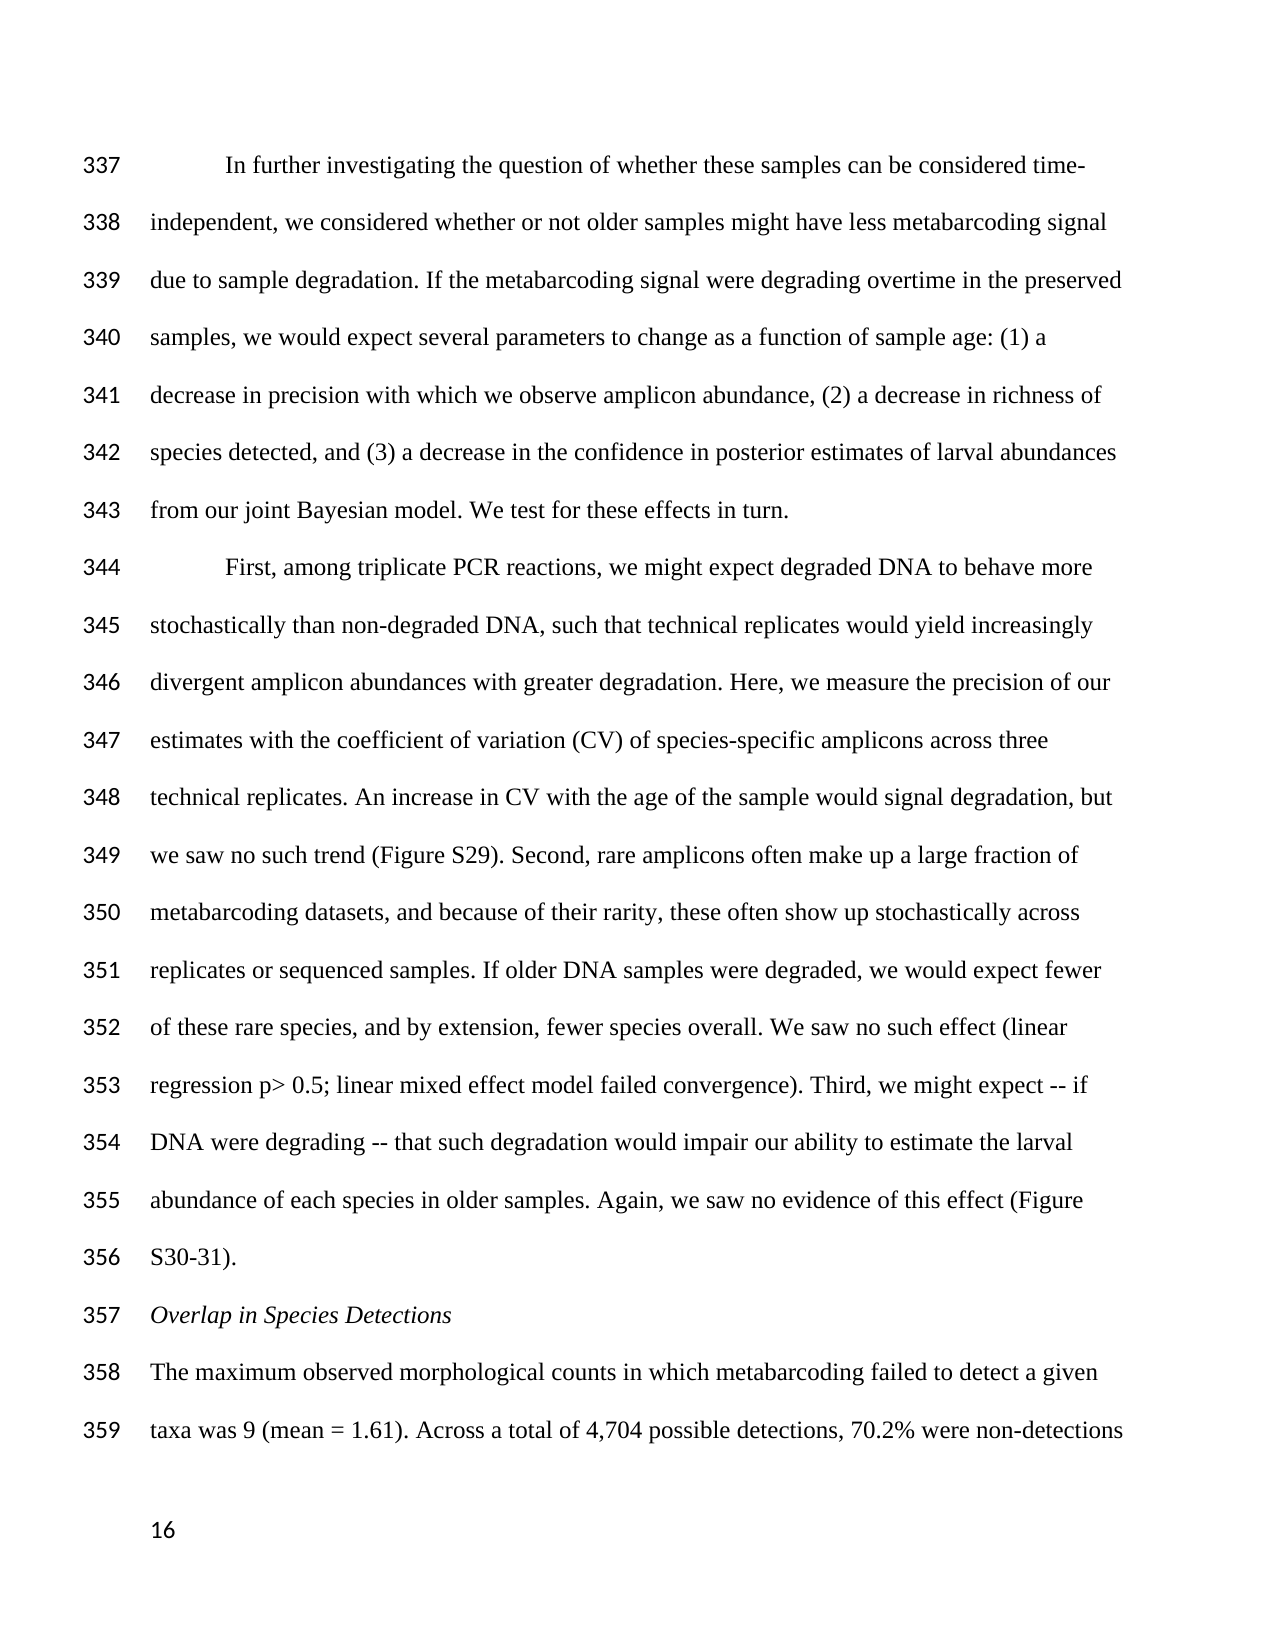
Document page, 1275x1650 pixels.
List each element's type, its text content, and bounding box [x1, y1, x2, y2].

text First, among triplicate PCR reactions, we might expect degraded DNA to behave more stochastically than non-degraded DNA, such that technical replicates would yield increasingly divergent amplicon abundances with greater degradation. Here, we measure the precision of our estimates with the coefficient of variation (CV) of species-specific amplicons across three technical replicates. An increase in CV with the age of the sample would signal degradation, but we saw no such trend (Figure S29). Second, rare amplicons often make up a large fraction of metabarcoding datasets, and because of their rarity, these often show up stochastically across replicates or sequenced samples. If older DNA samples were degraded, we would expect fewer of these rare species, and by extension, fewer species overall. We saw no such effect (linear regression p> 0.5; linear mixed effect model failed convergence). Third, we might expect -- if DNA were degrading -- that such degradation would impair our ability to estimate the larval abundance of each species in older samples. Again, we saw no evidence of this effect (Figure S30-31). [150, 552, 1125, 1271]
text In further investigating the question of whether these samples can be considered time-independent, we considered whether or not older samples might have less metabarcoding signal due to sample degradation. If the metabarcoding signal were degrading overtime in the preserved samples, we would expect several parameters to change as a function of sample age: (1) a decrease in precision with which we observe amplicon abundance, (2) a decrease in richness of species detected, and (3) a decrease in the confidence in posterior estimates of larval abundances from our joint Bayesian model. We test for these effects in turn. [150, 150, 1125, 524]
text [150, 1357, 1125, 1444]
text Overlap in Species Detections [150, 1300, 1125, 1329]
